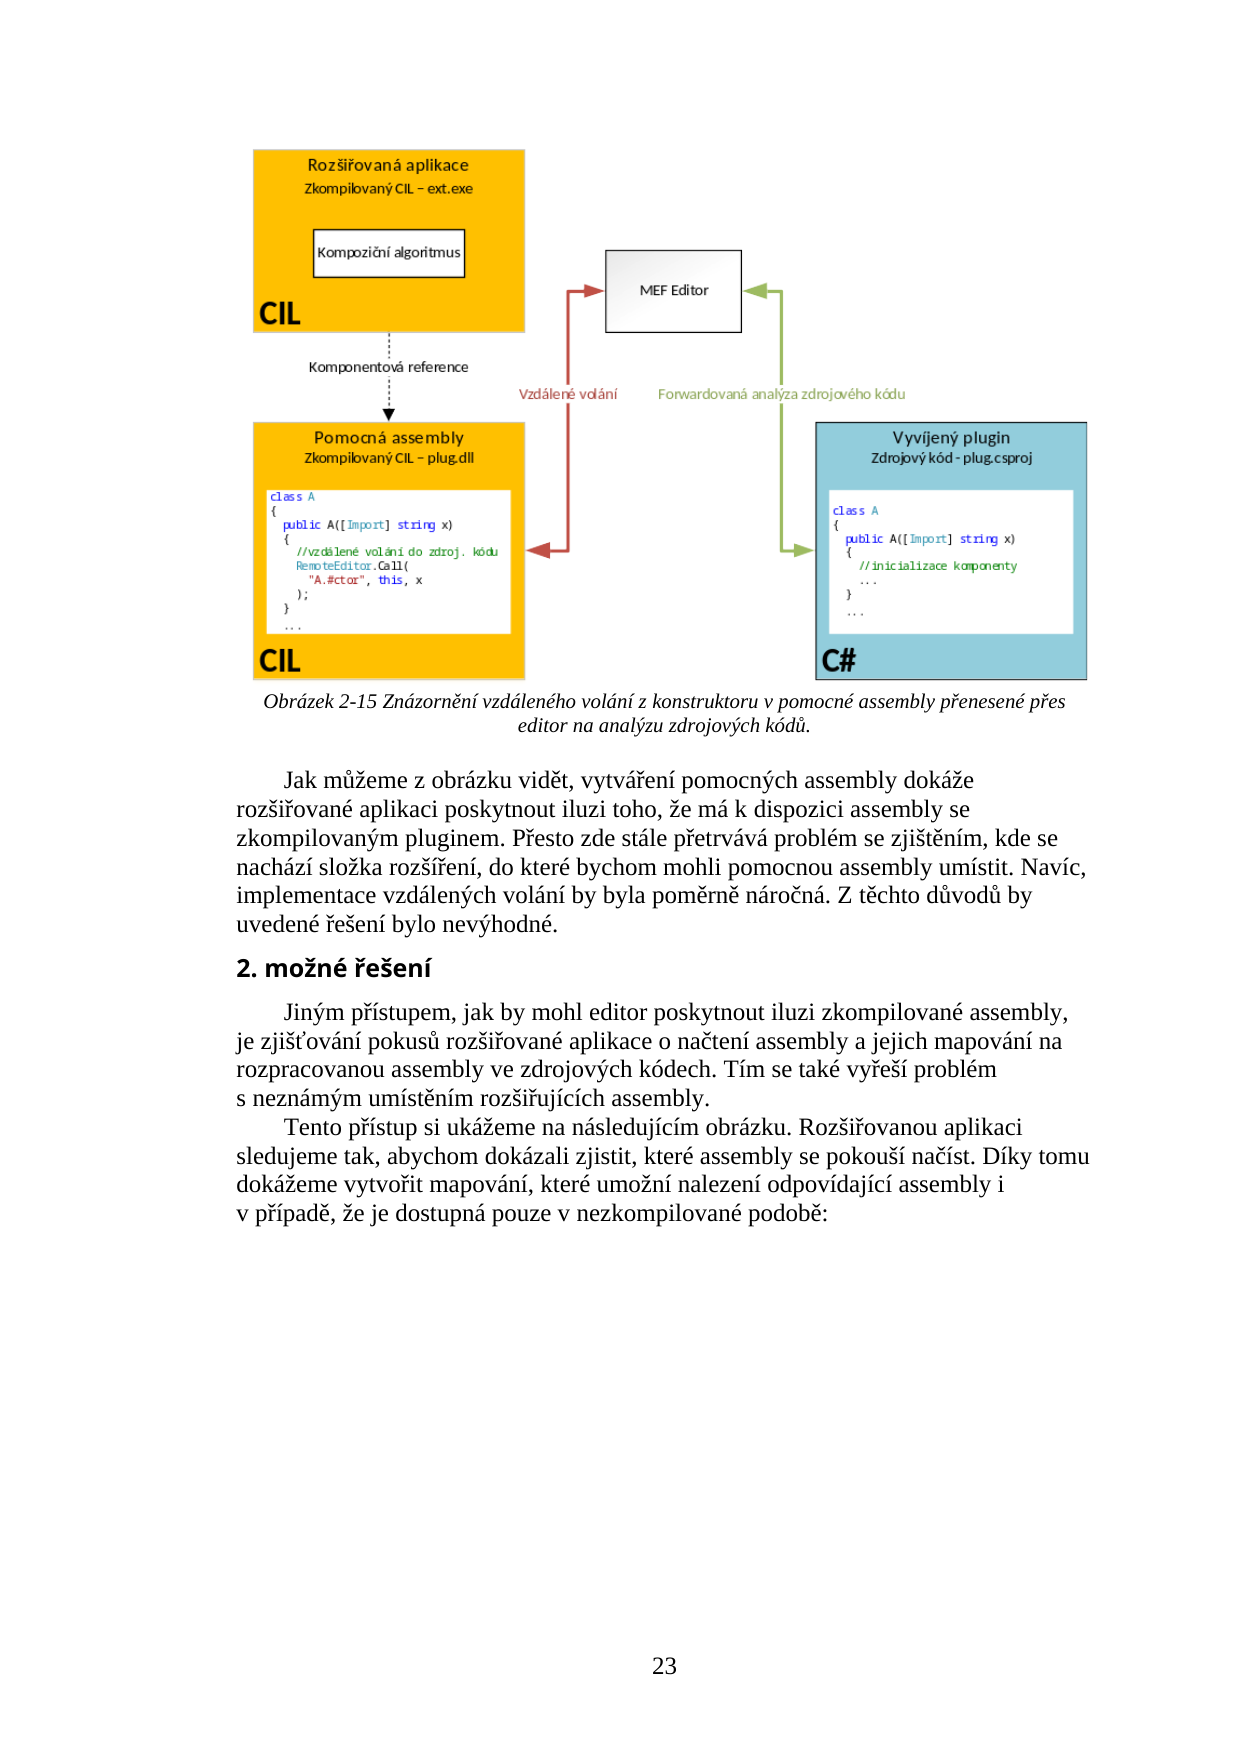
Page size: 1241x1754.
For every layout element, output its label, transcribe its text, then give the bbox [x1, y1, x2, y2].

text Tento přístup si ukážeme na následujícím obrázku. Rozšiřovanou aplikaci sledujeme tak, abychom dokázali zjistit, které assembly se pokouší načíst. Díky tomu dokážeme vytvořit mapování, které umožní nalezení odpovídající assembly i v případě, že je dostupná pouze v nezkompilované podobě: [236, 1112, 1092, 1227]
text Jiným přístupem, jak by mohl editor poskytnout iluzi zkompilované assembly, je zjišťování pokusů rozšiřované aplikace o načtení assembly a jejich mapování na rozpracovanou assembly ve zdrojových kódech. Tím se také vyřeší problém s neznámým umístěním rozšiřujících assembly. [236, 997, 1092, 1112]
text 2. možné řešení [236, 951, 1092, 984]
text Jak můžeme z obrázku vidět, vytváření pomocných assembly dokáže rozšiřované aplikaci poskytnout iluzi toho, že má k dispozici assembly se zkompilovaným pluginem. Přesto zde stále přetrvává problém se zjištěním, kde se nachází složka rozšíření, do které bychom mohli pomocnou assembly umístit. Navíc, implementace vzdálených volání by byla poměrně náročná. Z těchto důvodů by uvedené řešení bylo nevýhodné. [236, 766, 1092, 938]
